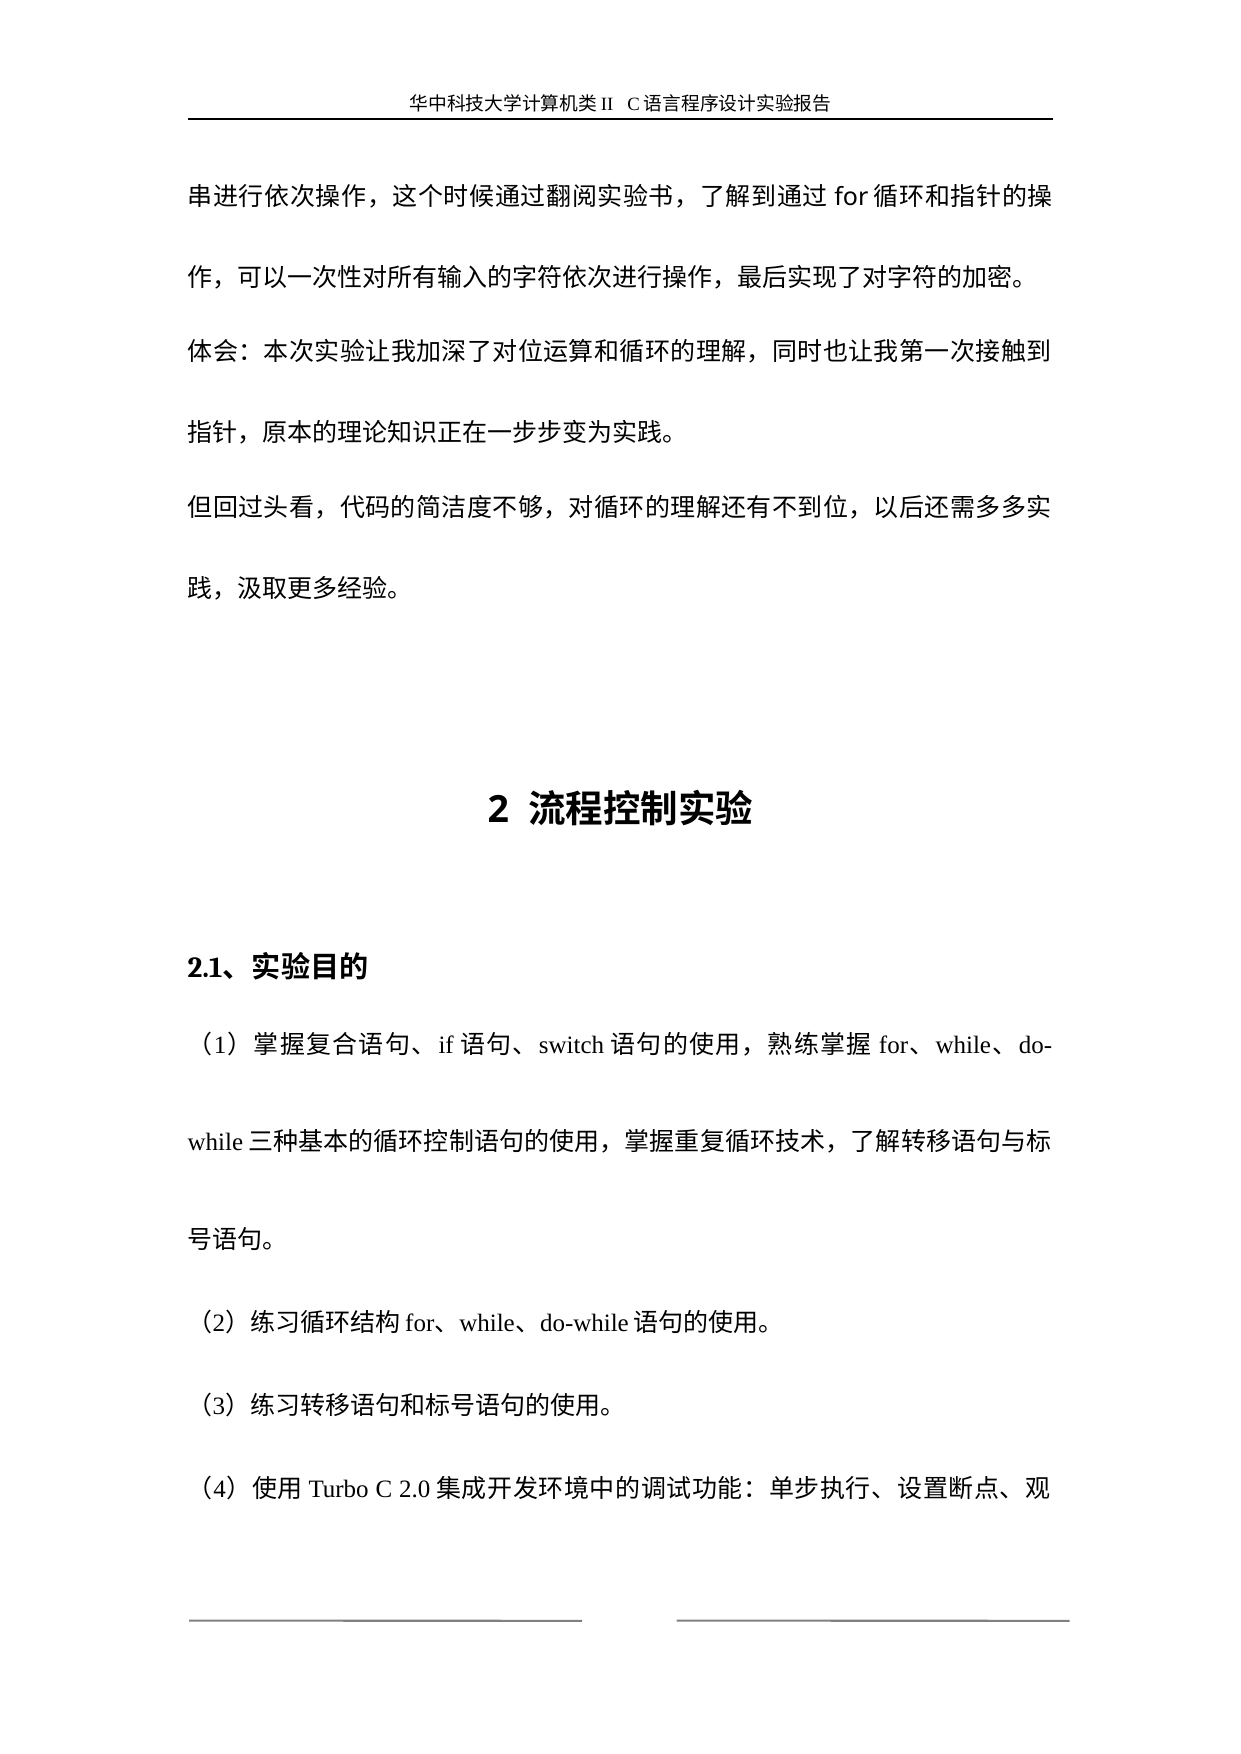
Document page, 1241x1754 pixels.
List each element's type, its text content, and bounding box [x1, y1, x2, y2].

text （2）练习循环结构for、while、do-while语句的使用。 [187, 1288, 1053, 1353]
text 体会：本次实验让我加深了对位运算和循环的理解，同时也让我第一次接触到指针，原本的理论知识正在一步步变为实践。 [187, 317, 1053, 463]
text 但回过头看，代码的简洁度不够，对循环的理解还有不到位，以后还需多多实践，汲取更多经验。 [187, 473, 1053, 619]
text 2 流程控制实验 [187, 774, 1053, 839]
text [187, 162, 1053, 308]
text 2.1、实验目的 [187, 932, 1053, 997]
text （3）练习转移语句和标号语句的使用。 [187, 1371, 1053, 1436]
text （1）掌握复合语句、if语句、switch语句的使用，熟练掌握for、while、do-while三种基本的循环控制语句的使用，掌握重复循环技术，了解转移语句与标号语句。 [187, 1010, 1053, 1270]
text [187, 1454, 1053, 1519]
